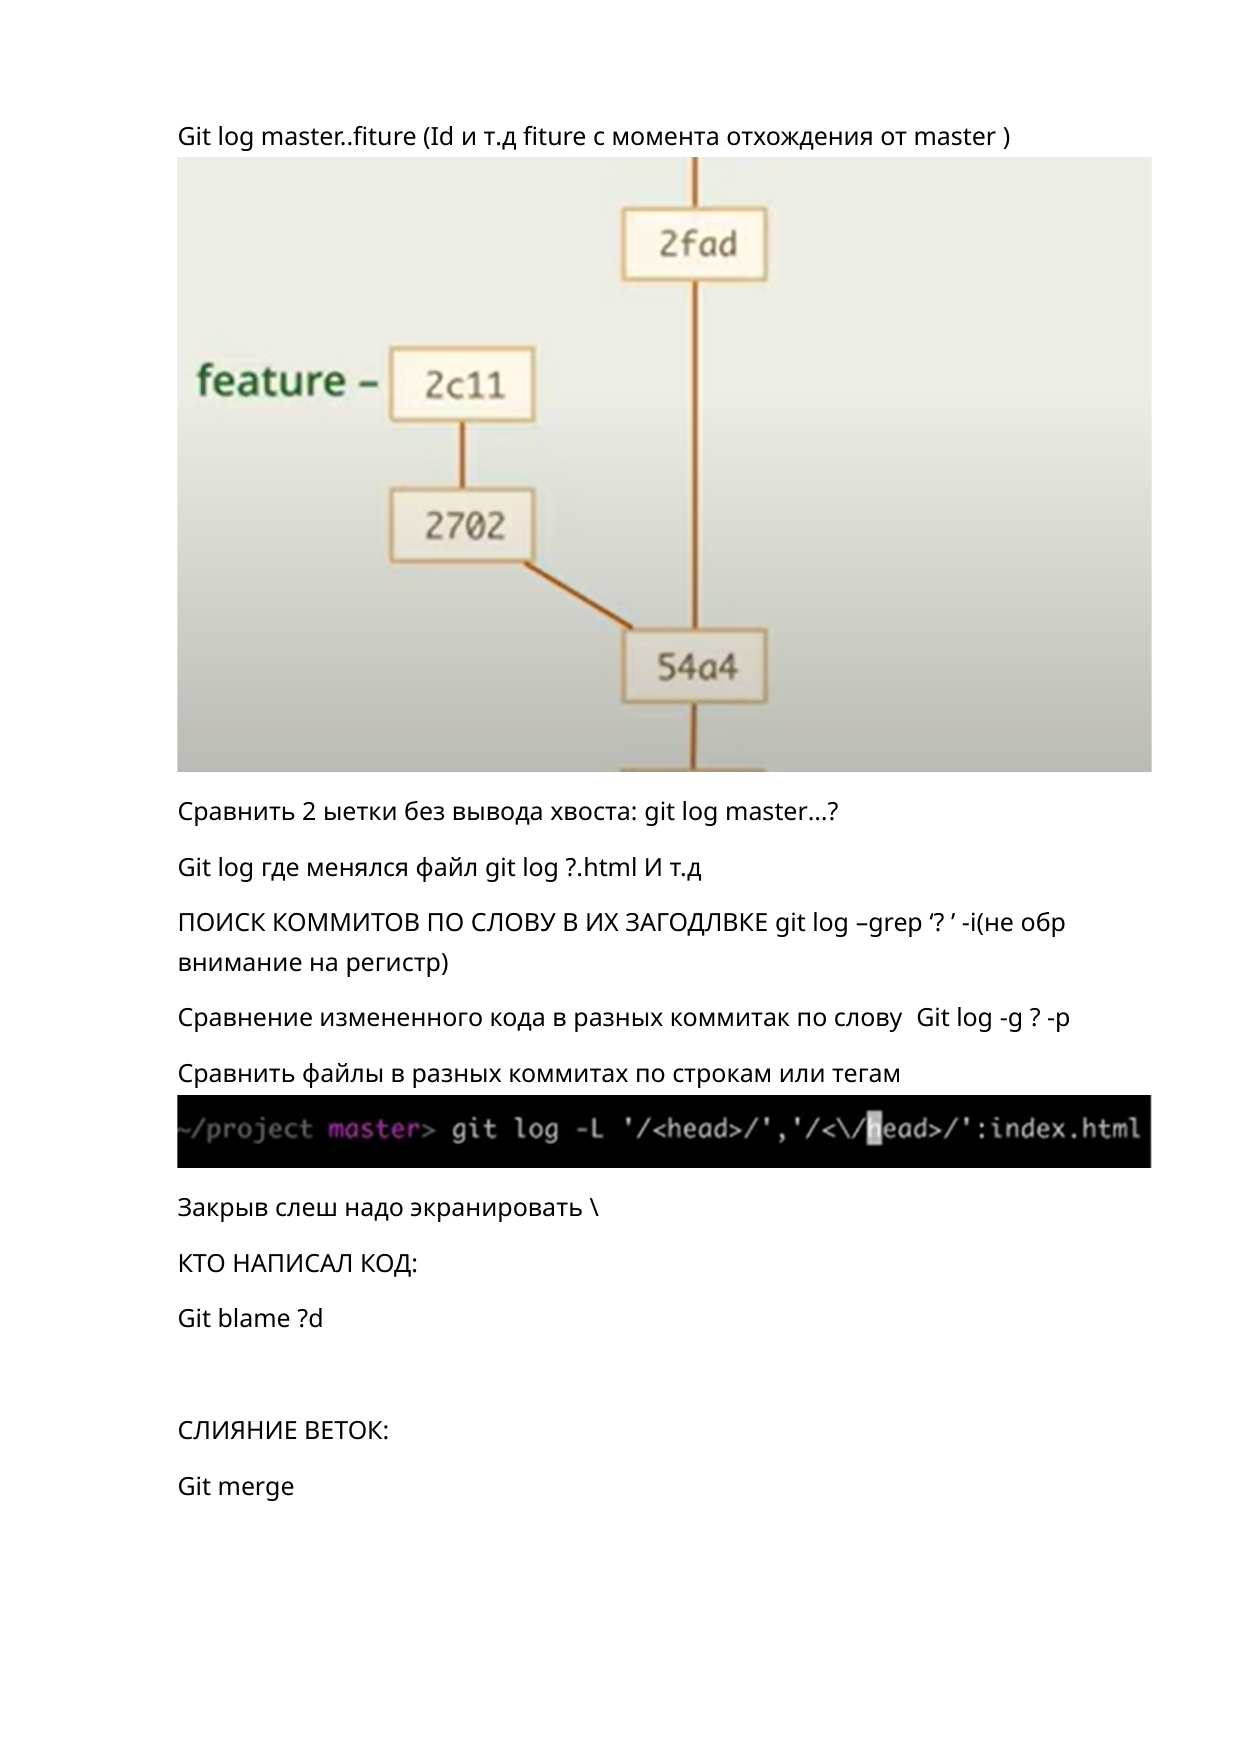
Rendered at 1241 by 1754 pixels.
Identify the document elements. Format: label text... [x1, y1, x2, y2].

picture [177, 1095, 1152, 1168]
text Сравнение измененного кода в разных коммитак по слову Git log -g ? -p [177, 1000, 1152, 1034]
text Git log master..fiture (Id и т.д fiture с момента отхождения от master ) [177, 118, 1152, 157]
text СЛИЯНИЕ ВЕТОК: [177, 1413, 1152, 1447]
text Закрыв слеш надо экранировать \ [177, 1189, 1152, 1223]
text КТО НАПИСАЛ КОД: [177, 1245, 1152, 1279]
text Git merge [177, 1469, 1152, 1503]
text Git blame ?d [177, 1301, 1152, 1335]
picture [177, 157, 1152, 772]
text Сравнить файлы в разных коммитах по строкам или тегам [177, 1056, 1152, 1095]
text Git log где менялся файл git log ?.html И т.д [177, 849, 1152, 883]
text ПОИСК КОММИТОВ ПО СЛОВУ В ИХ ЗАГОДЛВКЕ git log –grep ‘? ’ -i(не обр внимание на регистр) [177, 905, 1152, 978]
text Cравнить 2 ыетки без вывода хвоста: git log master…? [177, 793, 1152, 827]
